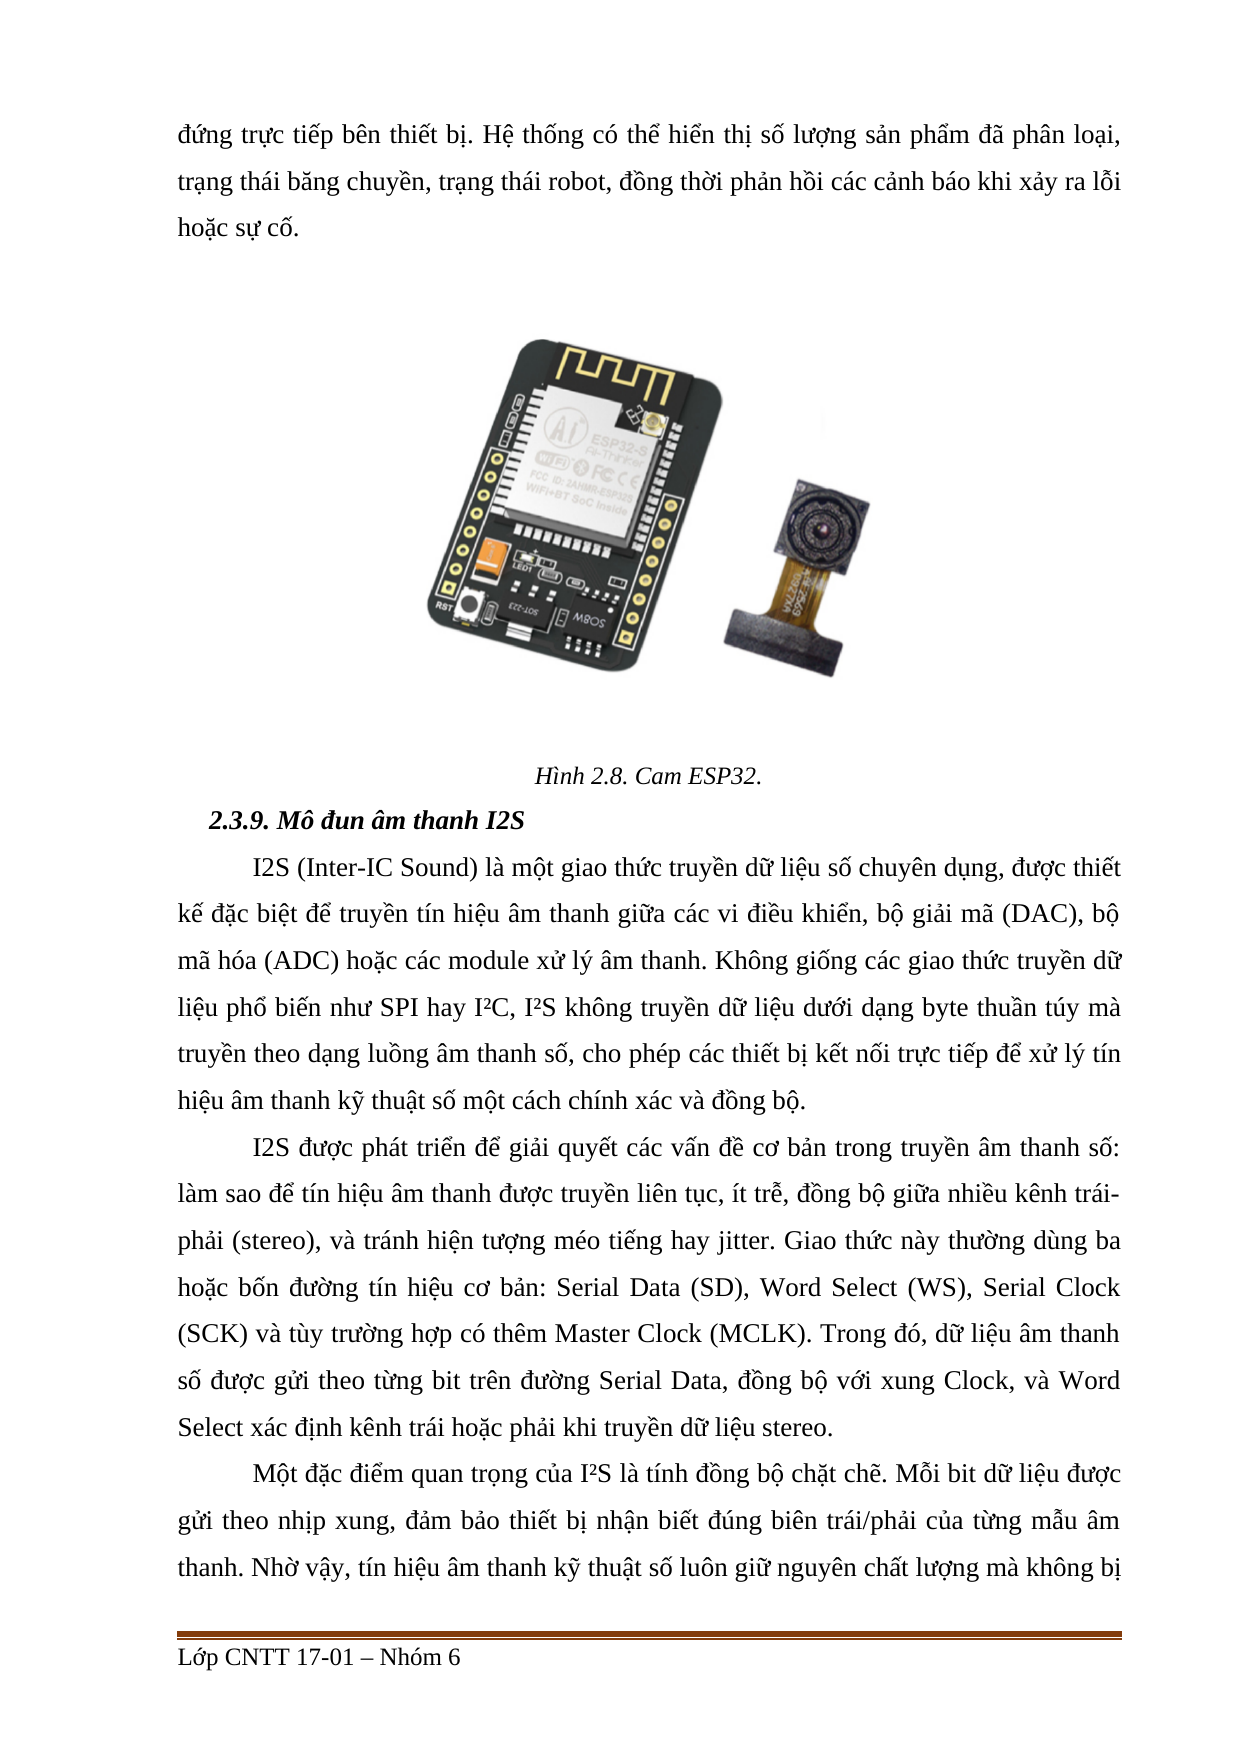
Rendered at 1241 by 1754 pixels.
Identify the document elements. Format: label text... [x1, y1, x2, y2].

text I2S (Inter-IC Sound) là một giao thức truyền dữ liệu số chuyên dụng, được thiết kế đặc biệt để truyền tín hiệu âm thanh giữa các vi điều khiển, bộ giải mã (DAC), bộ mã hóa (ADC) hoặc các module xử lý âm thanh. Không giống các giao thức truyền dữ liệu phổ biến như SPI hay I²C, I²S không truyền dữ liệu dưới dạng byte thuần túy mà truyền theo dạng luồng âm thanh số, cho phép các thiết bị kết nối trực tiếp để xử lý tín hiệu âm thanh kỹ thuật số một cách chính xác và đồng bộ. [177, 851, 1122, 1115]
text I2S được phát triển để giải quyết các vấn đề cơ bản trong truyền âm thanh số: làm sao để tín hiệu âm thanh được truyền liên tục, ít trễ, đồng bộ giữa nhiều kênh trái-phải (stereo), và tránh hiện tượng méo tiếng hay jitter. Giao thức này thường dùng ba hoặc bốn đường tín hiệu cơ bản: Serial Data (SD), Word Select (WS), Serial Clock (SCK) và tùy trường hợp có thêm Master Clock (MCLK). Trong đó, dữ liệu âm thanh số được gửi theo từng bit trên đường Serial Data, đồng bộ với xung Clock, và Word Select xác định kênh trái hoặc phải khi truyền dữ liệu stereo. [177, 1131, 1122, 1442]
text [177, 1458, 1122, 1582]
text Hình 2.8. Cam ESP32. [177, 761, 1122, 790]
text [177, 118, 1122, 243]
picture [406, 258, 894, 746]
subtitle 2.3.9. Mô đun âm thanh I2S [209, 804, 1122, 835]
